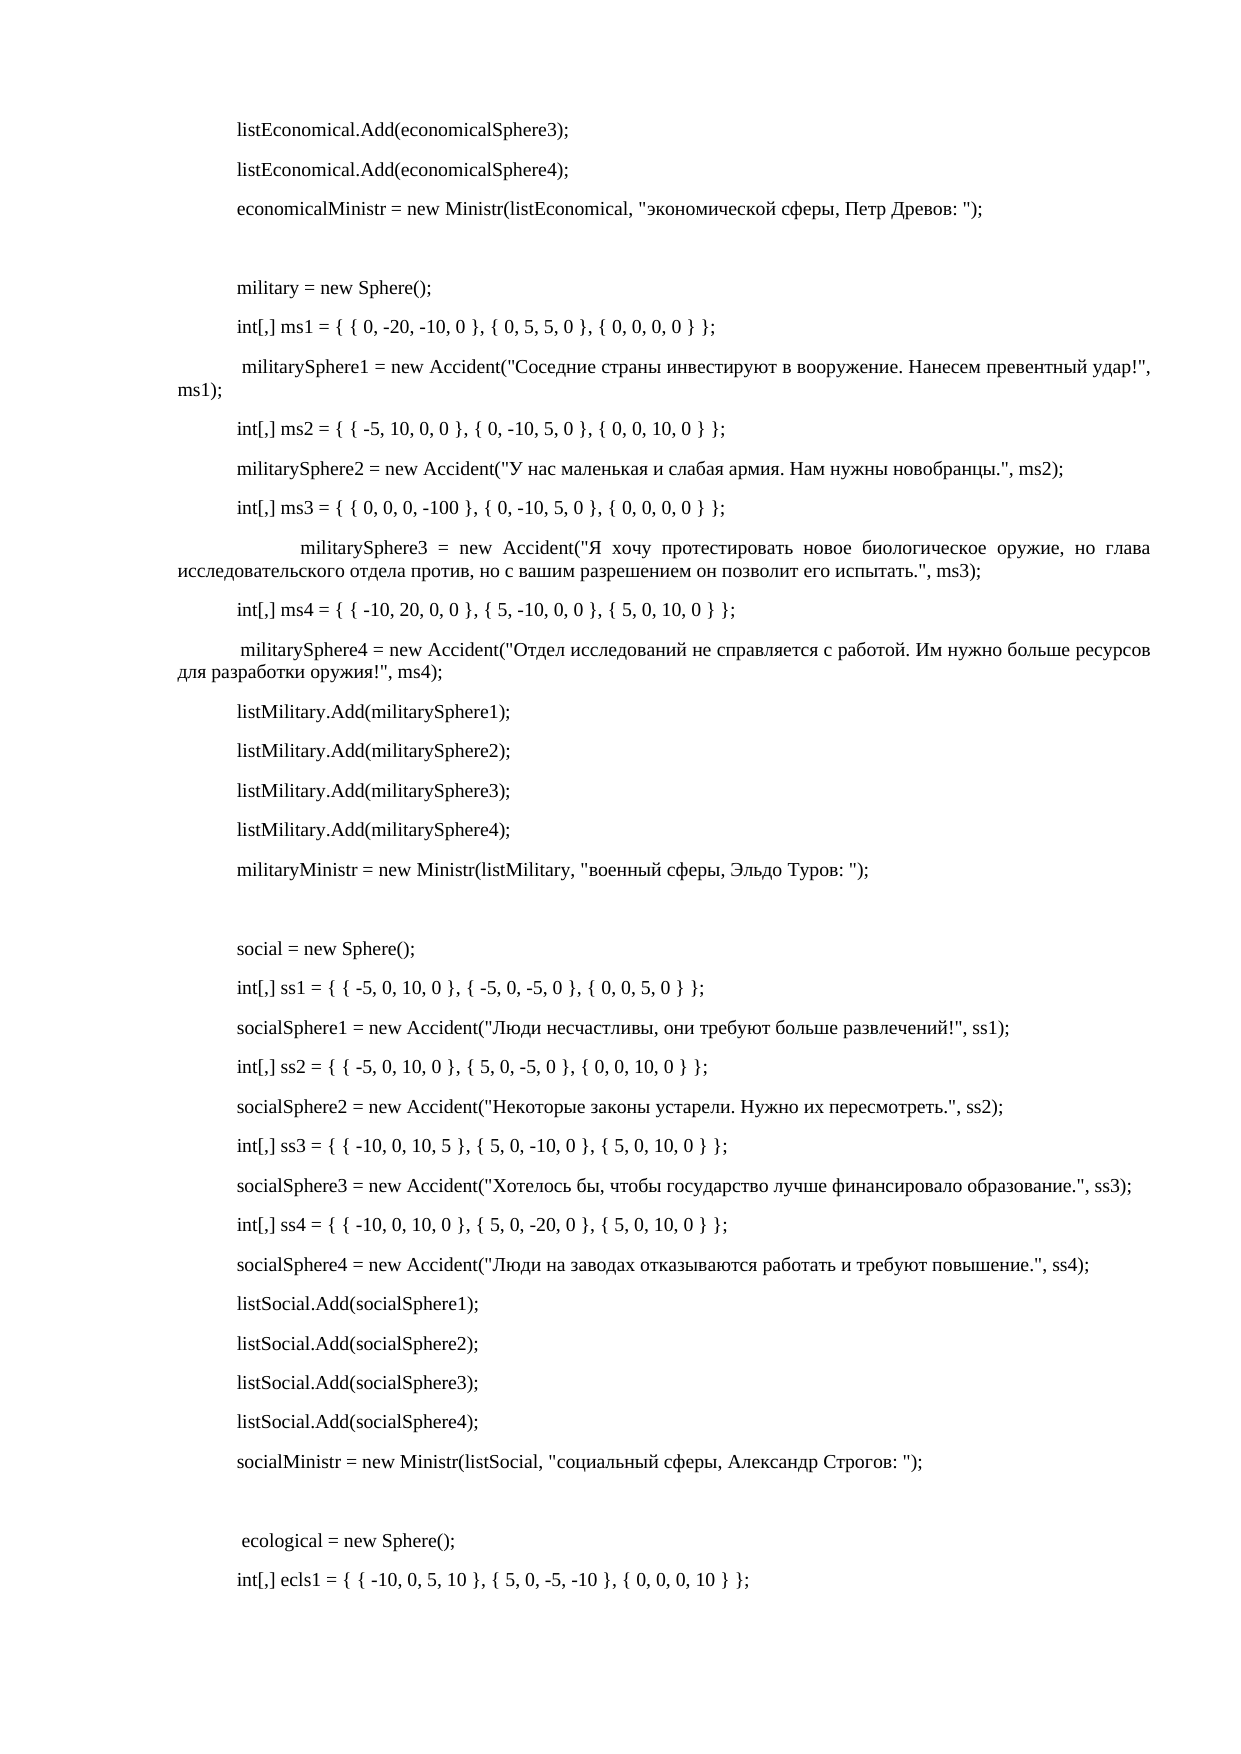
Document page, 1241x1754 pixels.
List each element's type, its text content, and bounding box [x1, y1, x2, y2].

text socialSphere3 = new Accident("Хотелось бы, чтобы государство лучше финансировало образование.", ss3); [177, 1173, 1152, 1196]
text military = new Sphere(); [177, 276, 1152, 299]
text economicalMinistr = new Ministr(listEconomical, "экономической сферы, Петр Древов: "); [177, 197, 1152, 220]
text int[,] ms2 = { { -5, 10, 0, 0 }, { 0, -10, 5, 0 }, { 0, 0, 10, 0 } }; [177, 417, 1152, 440]
text int[,] ecls1 = { { -10, 0, 5, 10 }, { 5, 0, -5, -10 }, { 0, 0, 0, 10 } }; [177, 1568, 1152, 1591]
text ecological = new Sphere(); [177, 1529, 1152, 1552]
text listMilitary.Add(militarySphere1); [177, 700, 1152, 723]
text militaryMinistr = new Ministr(listMilitary, "военный сферы, Эльдо Туров: "); [177, 858, 1152, 881]
text int[,] ss2 = { { -5, 0, 10, 0 }, { 5, 0, -5, 0 }, { 0, 0, 10, 0 } }; [177, 1055, 1152, 1078]
text socialSphere2 = new Accident("Некоторые законы устарели. Нужно их пересмотреть.", ss2); [177, 1094, 1152, 1117]
text listEconomical.Add(economicalSphere3); [177, 118, 1152, 141]
text militarySphere4 = new Accident("Отдел исследований не справляется с работой. Им нужно больше ресурсов для разработки оружия!", ms4); [177, 637, 1152, 683]
text social = new Sphere(); [177, 937, 1152, 959]
text socialMinistr = new Ministr(listSocial, "социальный сферы, Александр Строгов: "); [177, 1450, 1152, 1473]
text listSocial.Add(socialSphere1); [177, 1292, 1152, 1315]
text listSocial.Add(socialSphere4); [177, 1410, 1152, 1433]
text int[,] ms1 = { { 0, -20, -10, 0 }, { 0, 5, 5, 0 }, { 0, 0, 0, 0 } }; [177, 316, 1152, 338]
text listMilitary.Add(militarySphere2); [177, 739, 1152, 762]
text int[,] ms4 = { { -10, 20, 0, 0 }, { 5, -10, 0, 0 }, { 5, 0, 10, 0 } }; [177, 598, 1152, 621]
text militarySphere2 = new Accident("У нас маленькая и слабая армия. Нам нужны новобранцы.", ms2); [177, 457, 1152, 479]
text militarySphere3 = new Accident("Я хочу протестировать новое биологическое оружие, но глава исследовательского отдела против, но с вашим разрешением он позволит его испытать.", ms3); [177, 536, 1152, 581]
text listMilitary.Add(militarySphere3); [177, 779, 1152, 802]
text int[,] ss3 = { { -10, 0, 10, 5 }, { 5, 0, -10, 0 }, { 5, 0, 10, 0 } }; [177, 1134, 1152, 1157]
text listMilitary.Add(militarySphere4); [177, 818, 1152, 841]
text socialSphere1 = new Accident("Люди несчастливы, они требуют больше развлечений!", ss1); [177, 1016, 1152, 1038]
text int[,] ss1 = { { -5, 0, 10, 0 }, { -5, 0, -5, 0 }, { 0, 0, 5, 0 } }; [177, 976, 1152, 999]
text int[,] ss4 = { { -10, 0, 10, 0 }, { 5, 0, -20, 0 }, { 5, 0, 10, 0 } }; [177, 1213, 1152, 1236]
text militarySphere1 = new Accident("Соседние страны инвестируют в вооружение. Нанесем превентный удар!", ms1); [177, 355, 1152, 401]
text listEconomical.Add(economicalSphere4); [177, 158, 1152, 180]
text int[,] ms3 = { { 0, 0, 0, -100 }, { 0, -10, 5, 0 }, { 0, 0, 0, 0 } }; [177, 496, 1152, 519]
text listSocial.Add(socialSphere3); [177, 1371, 1152, 1394]
text listSocial.Add(socialSphere2); [177, 1331, 1152, 1354]
text socialSphere4 = new Accident("Люди на заводах отказываются работать и требуют повышение.", ss4); [177, 1252, 1152, 1275]
